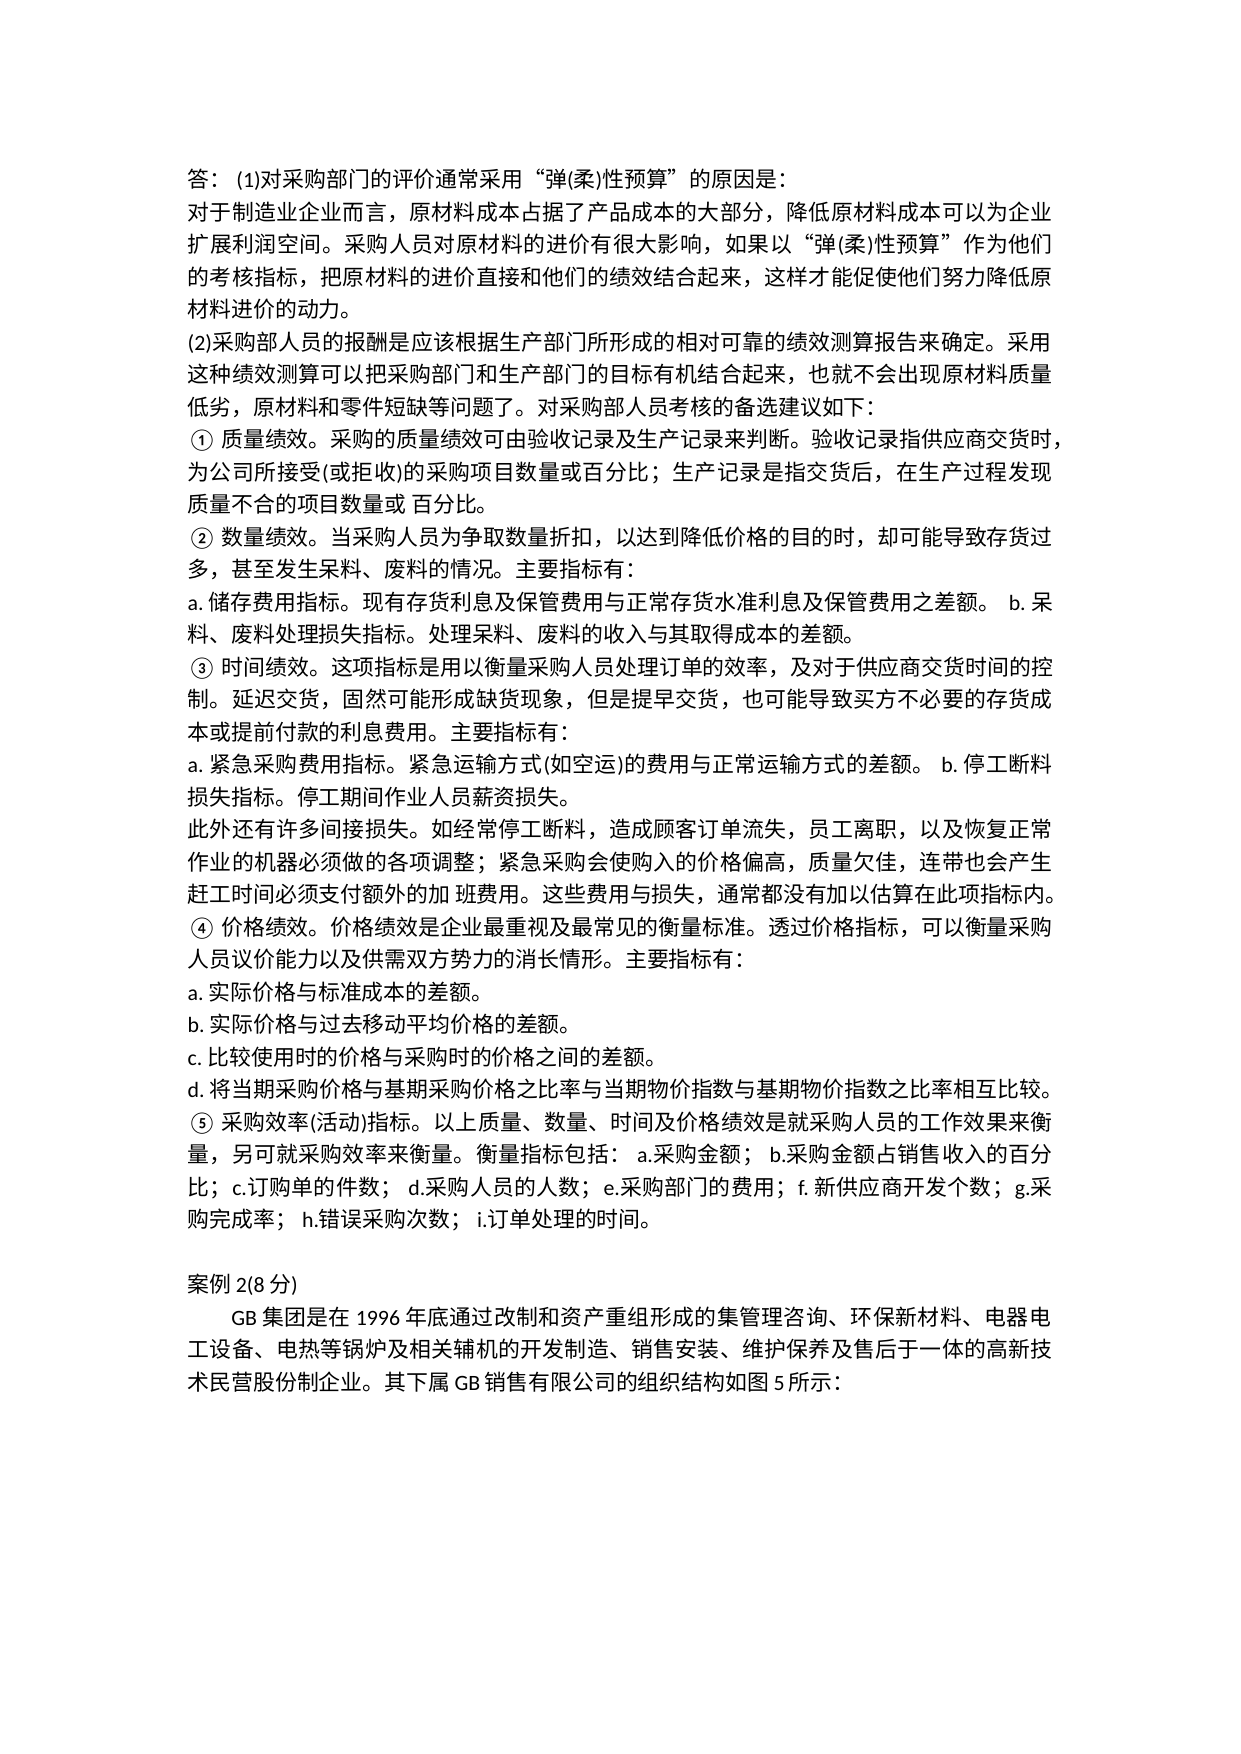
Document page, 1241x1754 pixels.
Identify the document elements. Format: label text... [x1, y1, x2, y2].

text b. 实际价格与过去移动平均价格的差额。 [187, 1007, 1053, 1039]
text 答： (1)对采购部门的评价通常采用“弹(柔)性预算”的原因是： [187, 162, 1053, 194]
text GB集团是在1996年底通过改制和资产重组形成的集管理咨询、环保新材料、电器电工设备、电热等锅炉及相关辅机的开发制造、销售安装、维护保养及售后于一体的高新技术民营股份制企业。其下属GB销售有限公司的组织结构如图5所示： [187, 1299, 1053, 1397]
text ④价格绩效。价格绩效是企业最重视及最常见的衡量标准。透过价格指标，可以衡量采购人员议价能力以及供需双方势力的消长情形。主要指标有： [187, 909, 1053, 974]
text ③ 时间绩效。这项指标是用以衡量采购人员处理订单的效率，及对于供应商交货时间的控制。延迟交货，固然可能形成缺货现象，但是提早交货，也可能导致买方不必要的存货成本或提前付款的利息费用。主要指标有： [187, 649, 1053, 747]
text (2)采购部人员的报酬是应该根据生产部门所形成的相对可靠的绩效测算报告来确定。采用这种绩效测算可以把采购部门和生产部门的目标有机结合起来，也就不会出现原材料质量低劣，原材料和零件短缺等问题了。对采购部人员考核的备选建议如下： [187, 324, 1053, 422]
text 案例2(8分) [187, 1267, 1053, 1299]
text c. 比较使用时的价格与采购时的价格之间的差额。 [187, 1039, 1053, 1072]
text ⑤采购效率(活动)指标。以上质量、数量、时间及价格绩效是就采购人员的工作效果来衡量，另可就采购效率来衡量。衡量指标包括： a.采购金额； b.采购金额占销售收入的百分比；c.订购单的件数； d.采购人员的人数；e.采购部门的费用；f. 新供应商开发个数；g.采购完成率； h.错误采购次数； i.订单处理的时间。 [187, 1104, 1053, 1234]
text a. 紧急采购费用指标。紧急运输方式(如空运)的费用与正常运输方式的差额。 b. 停工断料损失指标。停工期间作业人员薪资损失。 [187, 747, 1053, 812]
text a. 储存费用指标。现有存货利息及保管费用与正常存货水准利息及保管费用之差额。 b. 呆料、废料处理损失指标。处理呆料、废料的收入与其取得成本的差额。 [187, 584, 1053, 649]
text ②数量绩效。当采购人员为争取数量折扣，以达到降低价格的目的时，却可能导致存货过多，甚至发生呆料、废料的情况。主要指标有： [187, 519, 1053, 584]
text 对于制造业企业而言，原材料成本占据了产品成本的大部分，降低原材料成本可以为企业扩展利润空间。采购人员对原材料的进价有很大影响，如果以“弹(柔)性预算”作为他们的考核指标，把原材料的进价直接和他们的绩效结合起来，这样才能促使他们努力降低原材料进价的动力。 [187, 194, 1053, 324]
text ①质量绩效。采购的质量绩效可由验收记录及生产记录来判断。验收记录指供应商交货时，为公司所接受(或拒收)的采购项目数量或百分比；生产记录是指交货后，在生产过程发现质量不合的项目数量或 百分比。 [187, 422, 1053, 519]
text a. 实际价格与标准成本的差额。 [187, 974, 1053, 1007]
text d. 将当期采购价格与基期采购价格之比率与当期物价指数与基期物价指数之比率相互比较。 [187, 1072, 1053, 1104]
text 此外还有许多间接损失。如经常停工断料，造成顾客订单流失，员工离职，以及恢复正常作业的机器必须做的各项调整；紧急采购会使购入的价格偏高，质量欠佳，连带也会产生赶工时间必须支付额外的加 班费用。这些费用与损失，通常都没有加以估算在此项指标内。 [187, 812, 1053, 909]
